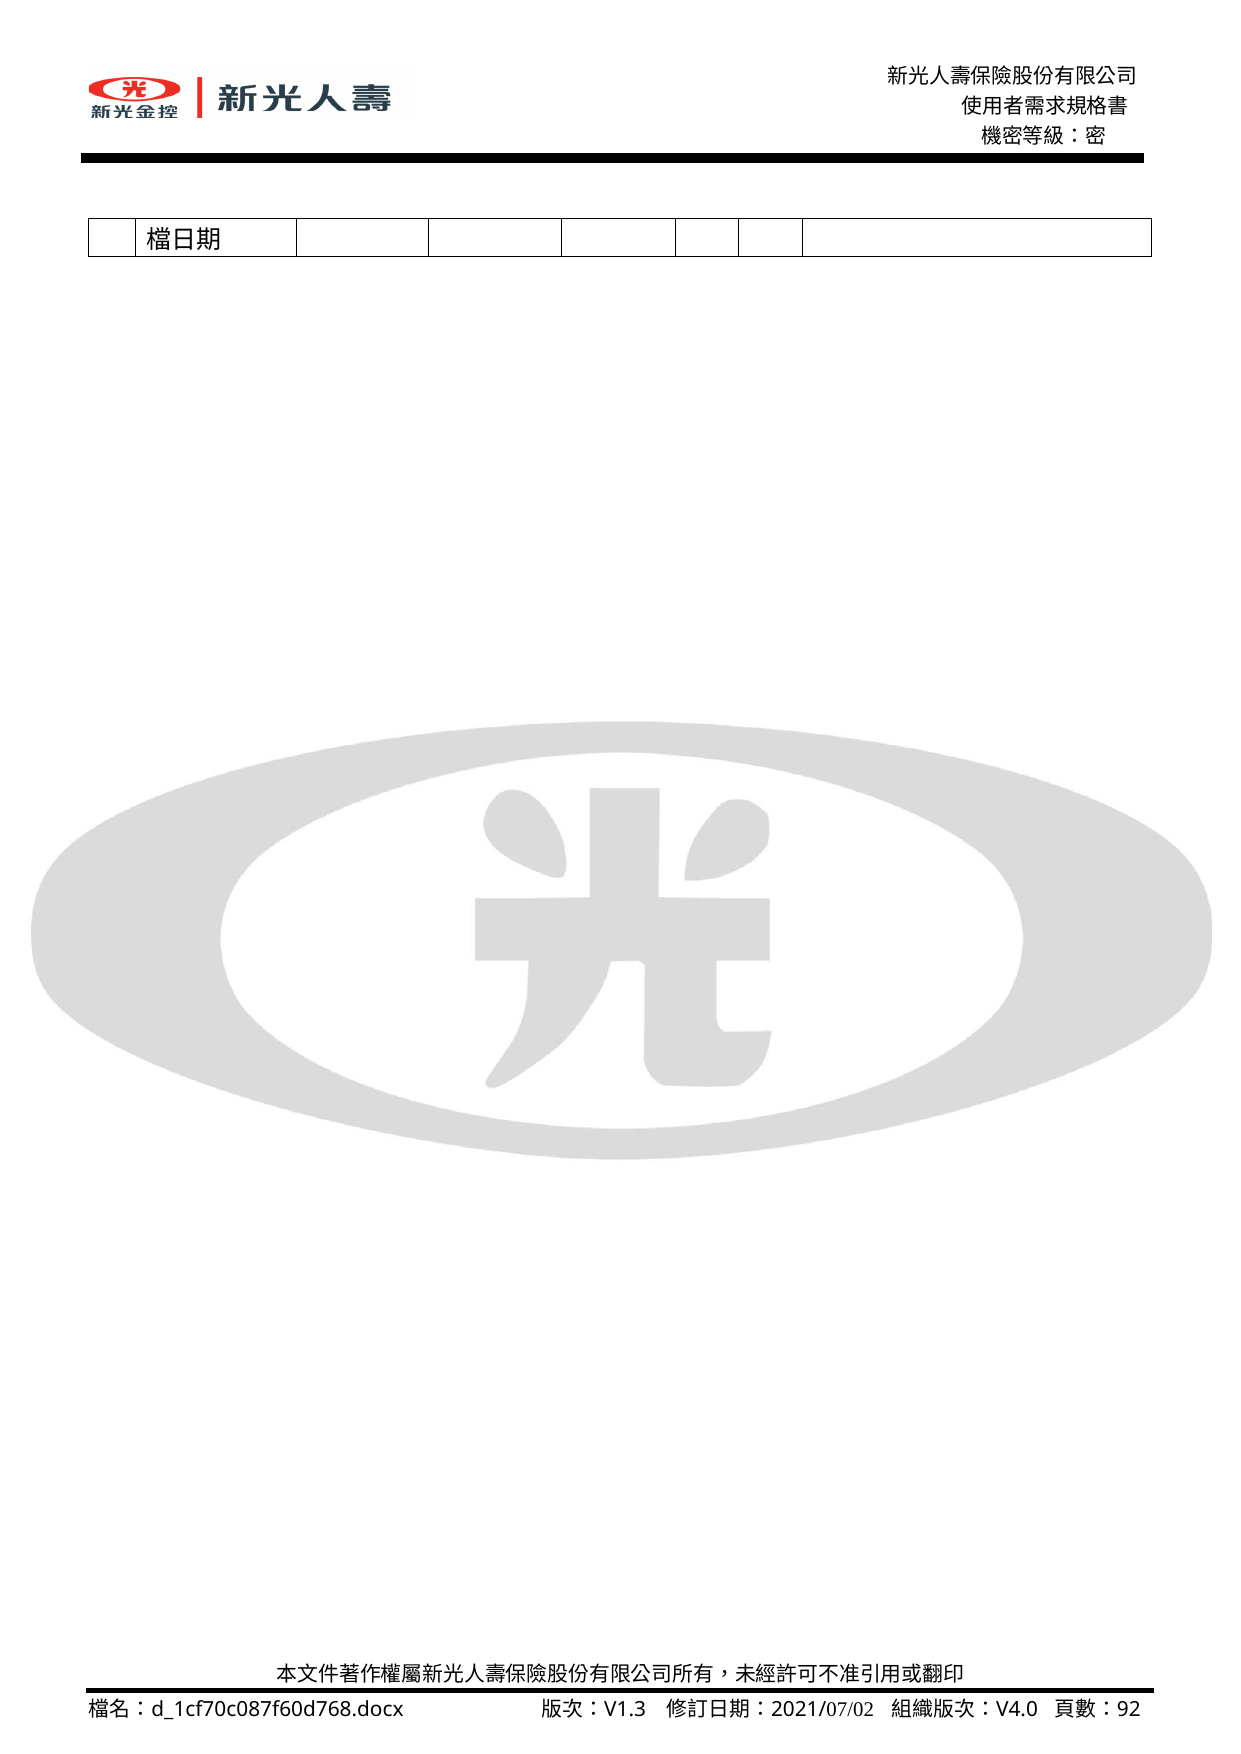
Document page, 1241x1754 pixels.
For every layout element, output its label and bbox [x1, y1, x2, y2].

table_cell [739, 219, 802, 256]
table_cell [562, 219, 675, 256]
picture [25, 713, 1215, 1166]
picture [88, 61, 414, 118]
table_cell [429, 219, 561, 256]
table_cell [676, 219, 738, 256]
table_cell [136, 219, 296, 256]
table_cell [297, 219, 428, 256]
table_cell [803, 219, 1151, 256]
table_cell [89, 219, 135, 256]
